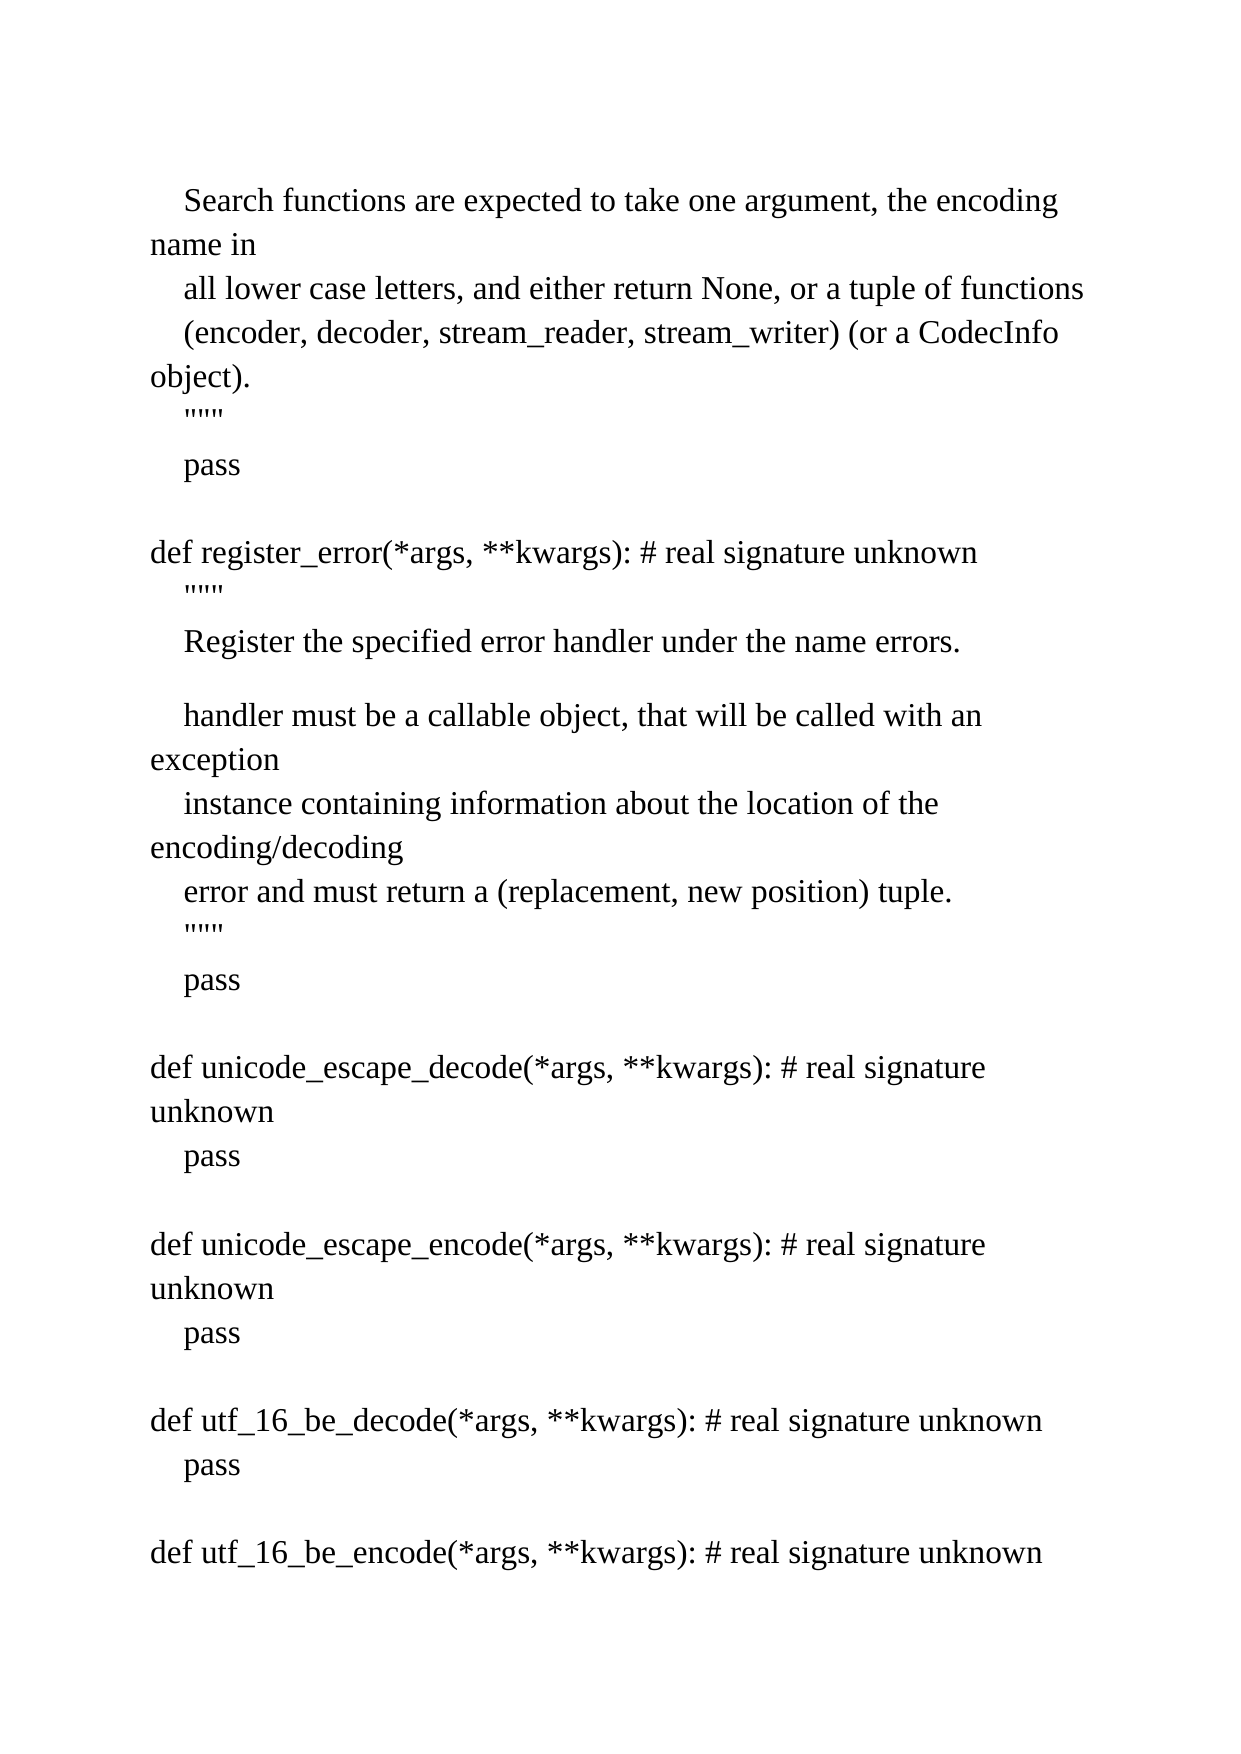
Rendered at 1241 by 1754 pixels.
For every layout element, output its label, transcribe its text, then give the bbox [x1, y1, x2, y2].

text """ [150, 577, 1090, 615]
text pass [150, 1136, 1090, 1174]
text pass [150, 444, 1090, 483]
text def unicode_escape_decode(*args, **kwargs): # real signature unknown [150, 1048, 1090, 1130]
text pass [150, 959, 1090, 998]
text pass [150, 1444, 1090, 1482]
text """ [150, 915, 1090, 954]
text def utf_16_be_encode(*args, **kwargs): # real signature unknown [150, 1532, 1090, 1571]
text """ [150, 401, 1090, 439]
text def unicode_escape_encode(*args, **kwargs): # real signature unknown [150, 1224, 1090, 1306]
text Register the specified error handler under the name errors. [150, 621, 1090, 659]
text (encoder, decoder, stream_reader, stream_writer) (or a CodecInfo object). [150, 312, 1090, 395]
text Search functions are expected to take one argument, the encoding name in [150, 180, 1090, 263]
text handler must be a callable object, that will be called with an exception [150, 695, 1090, 777]
text all lower case letters, and either return None, or a tuple of functions [150, 268, 1090, 307]
text pass [150, 1312, 1090, 1350]
text def register_error(*args, **kwargs): # real signature unknown [150, 533, 1090, 571]
text error and must return a (replacement, new position) tuple. [150, 871, 1090, 910]
text def utf_16_be_decode(*args, **kwargs): # real signature unknown [150, 1400, 1090, 1438]
text instance containing information about the location of the encoding/decoding [150, 783, 1090, 866]
